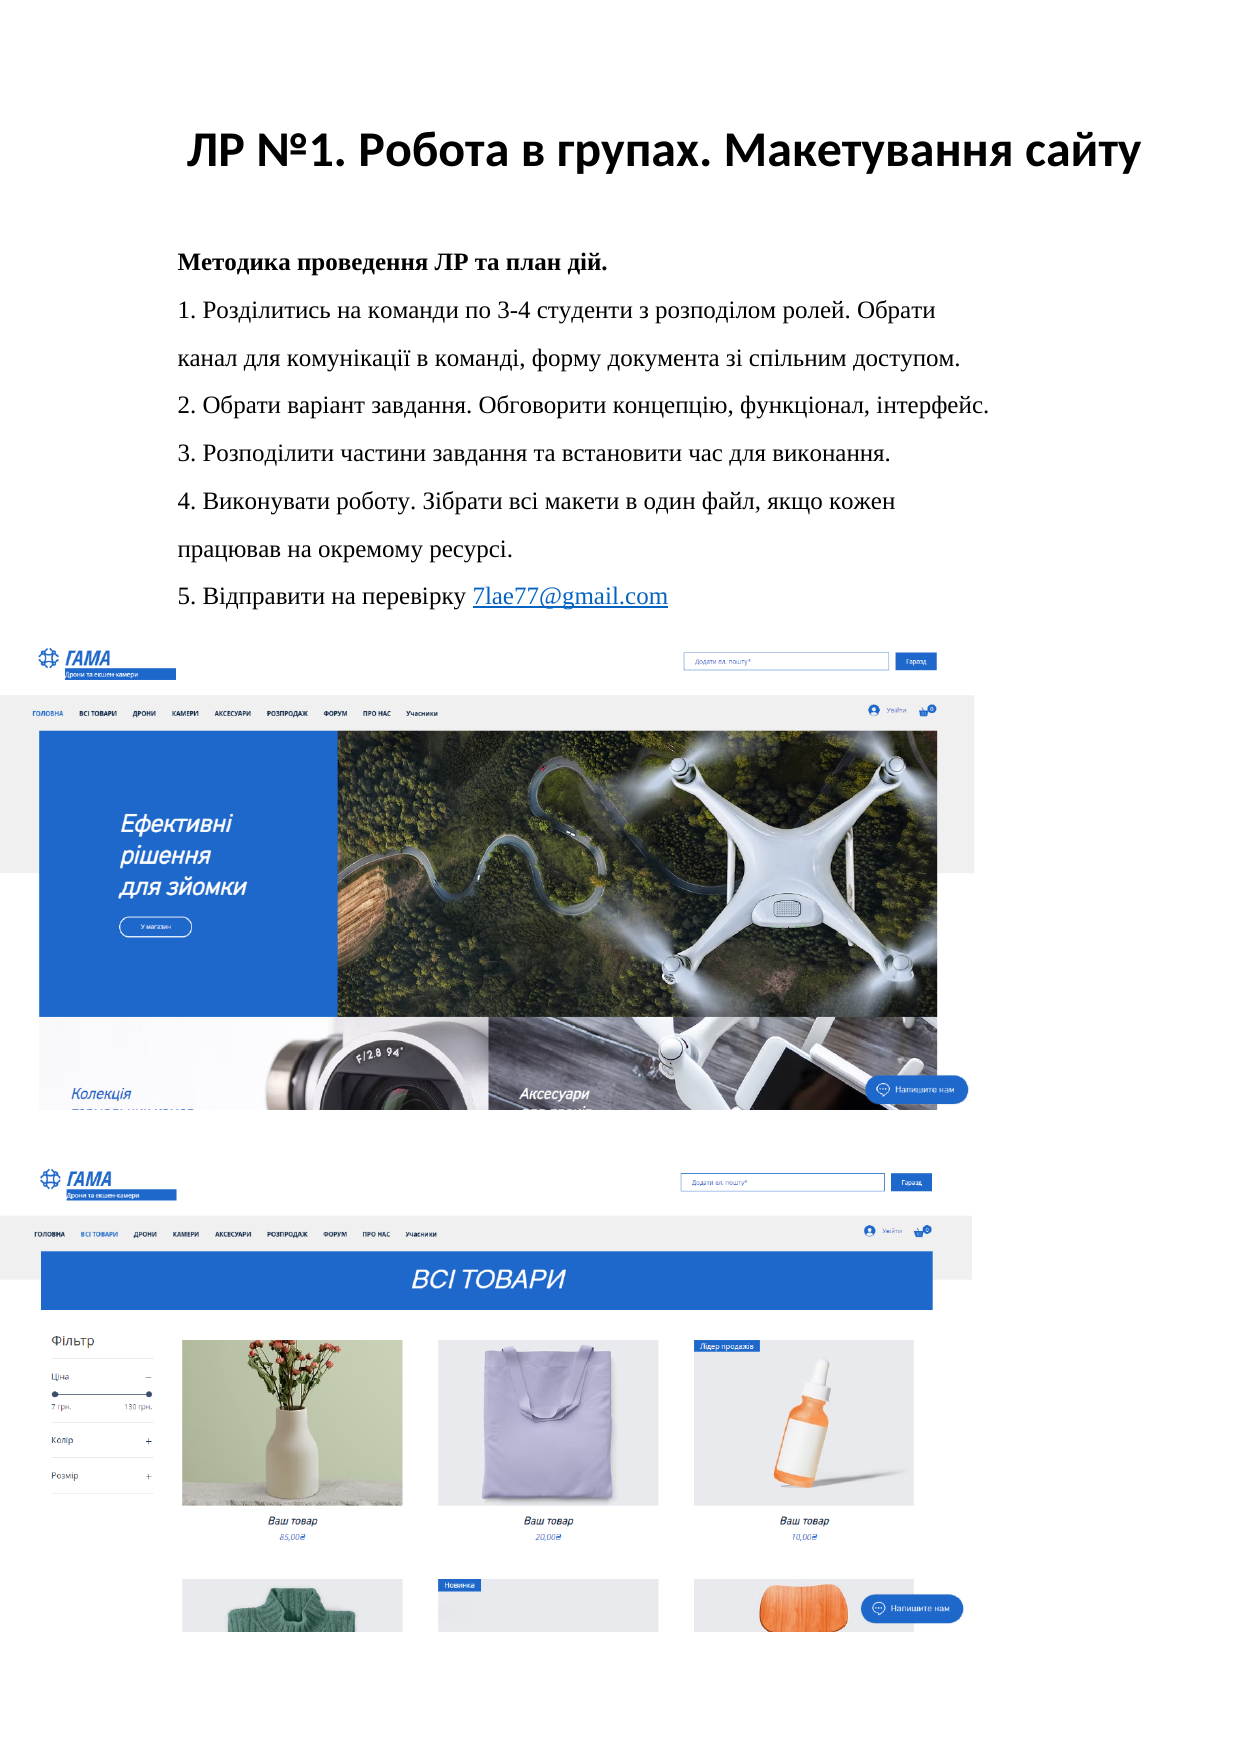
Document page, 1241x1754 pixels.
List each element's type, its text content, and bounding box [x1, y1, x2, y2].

text 3. Розподілити частини завдання та встановити час для виконання. [177, 438, 1152, 467]
text Методика проведення ЛР та план дій. [177, 247, 1152, 276]
text працював на окремому ресурсі. [177, 534, 1152, 562]
text 4. Виконувати роботу. Зібрати всі макети в один файл, якщо кожен [177, 486, 1152, 515]
text 2. Обрати варіант завдання. Обговорити концепцію, функціонал, інтерфейс. [177, 391, 1152, 419]
text канал для комунікації в команді, форму документа зі спільним доступом. [177, 343, 1152, 372]
text 1. Розділитись на команди по 3-4 студенти з розподілом ролей. Обрати [177, 295, 1152, 324]
text 5. Відправити на перевірку 7lae77@gmail.com [177, 581, 1152, 610]
picture [0, 631, 975, 1110]
picture [0, 1151, 972, 1632]
text ЛР №1. Робота в групах. Макетування сайту [177, 118, 1152, 179]
